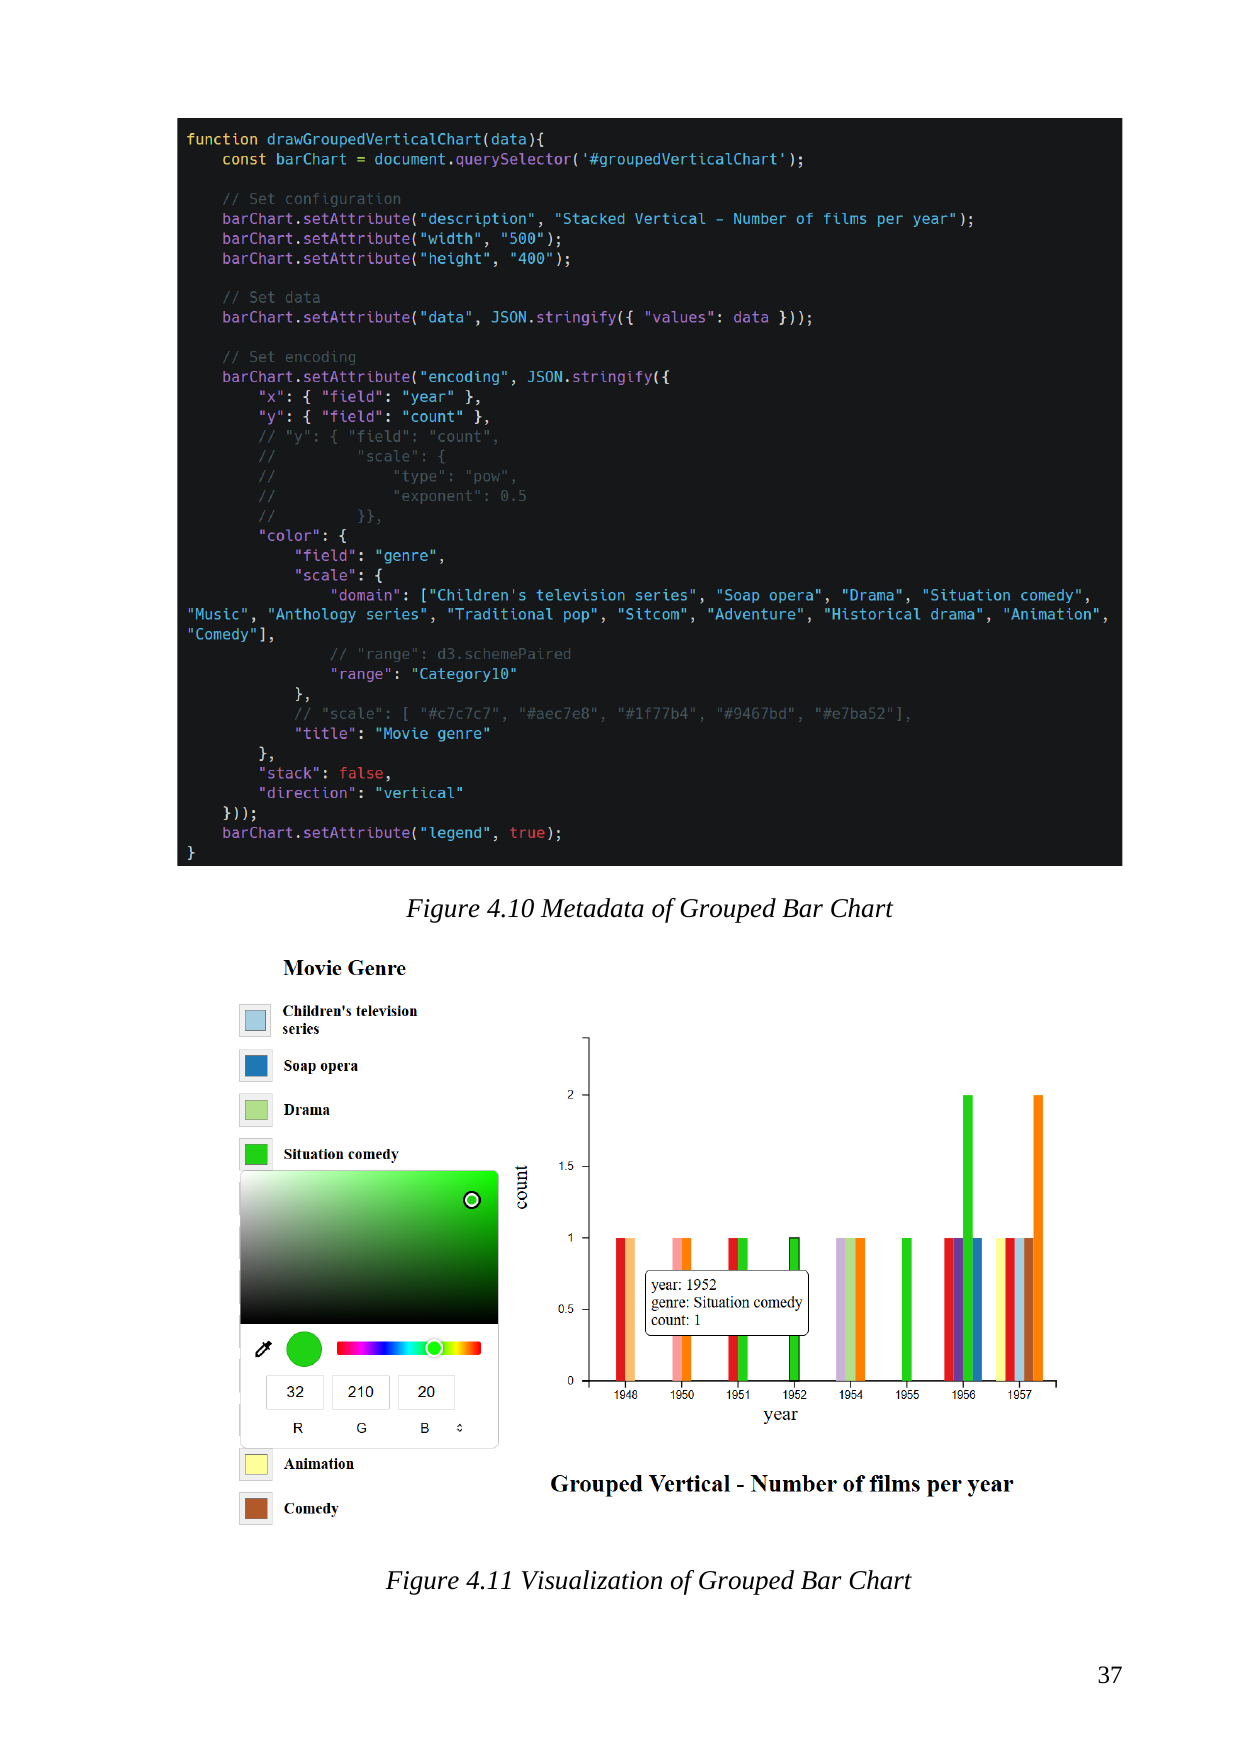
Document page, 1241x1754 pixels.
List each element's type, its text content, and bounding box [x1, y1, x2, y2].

picture [221, 940, 1079, 1536]
picture [177, 118, 1123, 866]
